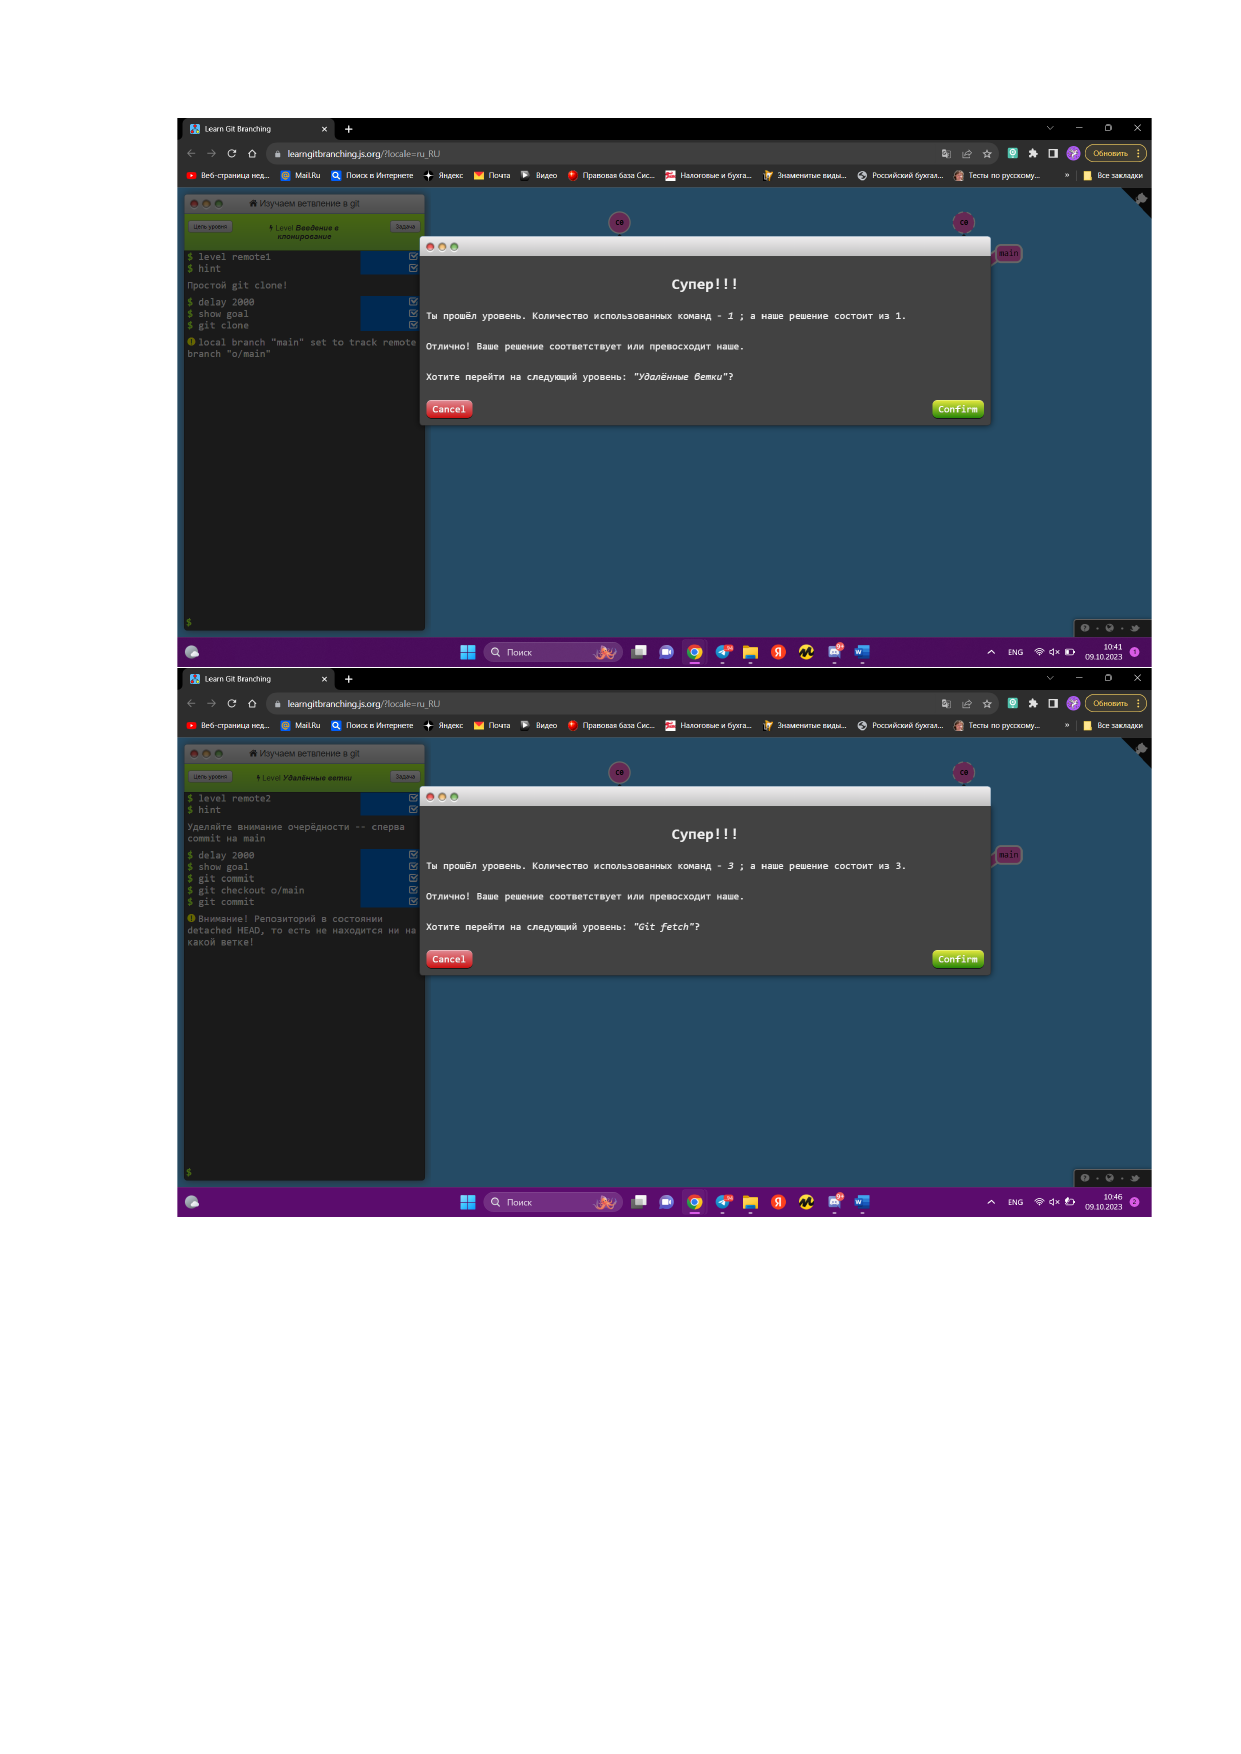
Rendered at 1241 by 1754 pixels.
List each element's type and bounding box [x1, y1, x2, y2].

picture [177, 118, 1152, 667]
picture [177, 668, 1152, 1217]
